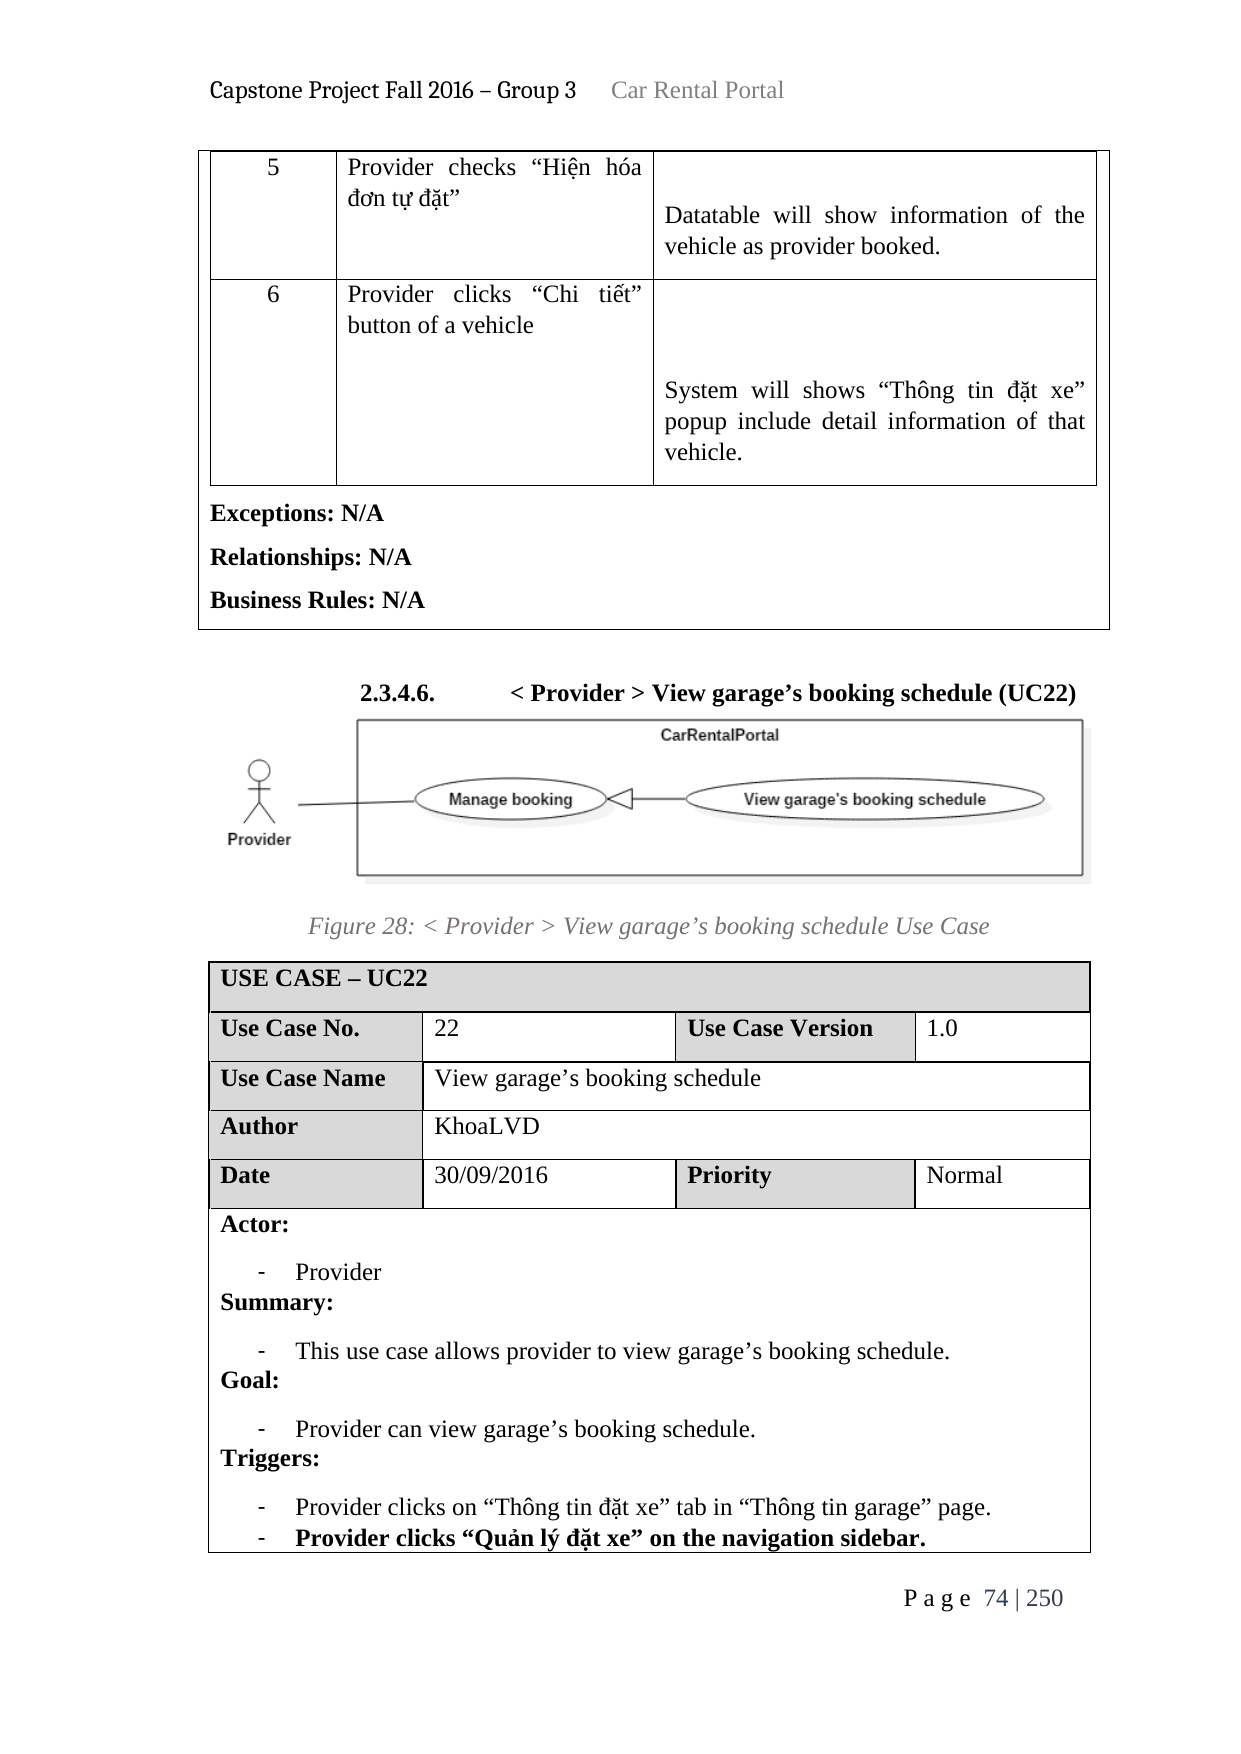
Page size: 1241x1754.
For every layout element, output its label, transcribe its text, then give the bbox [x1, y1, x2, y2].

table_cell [209, 1209, 1090, 1552]
table_cell Normal [916, 1160, 1089, 1208]
table_cell 30/09/2016 [424, 1160, 675, 1208]
table_cell 1.0 [916, 1013, 1090, 1061]
table_cell Date [210, 1160, 422, 1208]
picture [210, 708, 1103, 893]
table_cell KhoaLVD [423, 1111, 1090, 1159]
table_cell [199, 151, 1109, 629]
text Figure 28: < Provider > View garage’s booking schedule Use Case [210, 911, 1090, 940]
table_header USE CASE – UC22 [210, 963, 1089, 1011]
table_cell View garage’s booking schedule [424, 1063, 1089, 1110]
table_cell Use Case Name [210, 1062, 422, 1110]
table_cell Author [209, 1111, 422, 1159]
table_cell Use Case Version [676, 1013, 915, 1061]
subtitle < Provider > View garage’s booking schedule (UC22) [360, 678, 1090, 706]
table_cell Use Case No. [209, 1012, 422, 1061]
table_cell Priority [677, 1160, 914, 1208]
table_cell 22 [423, 1013, 675, 1061]
